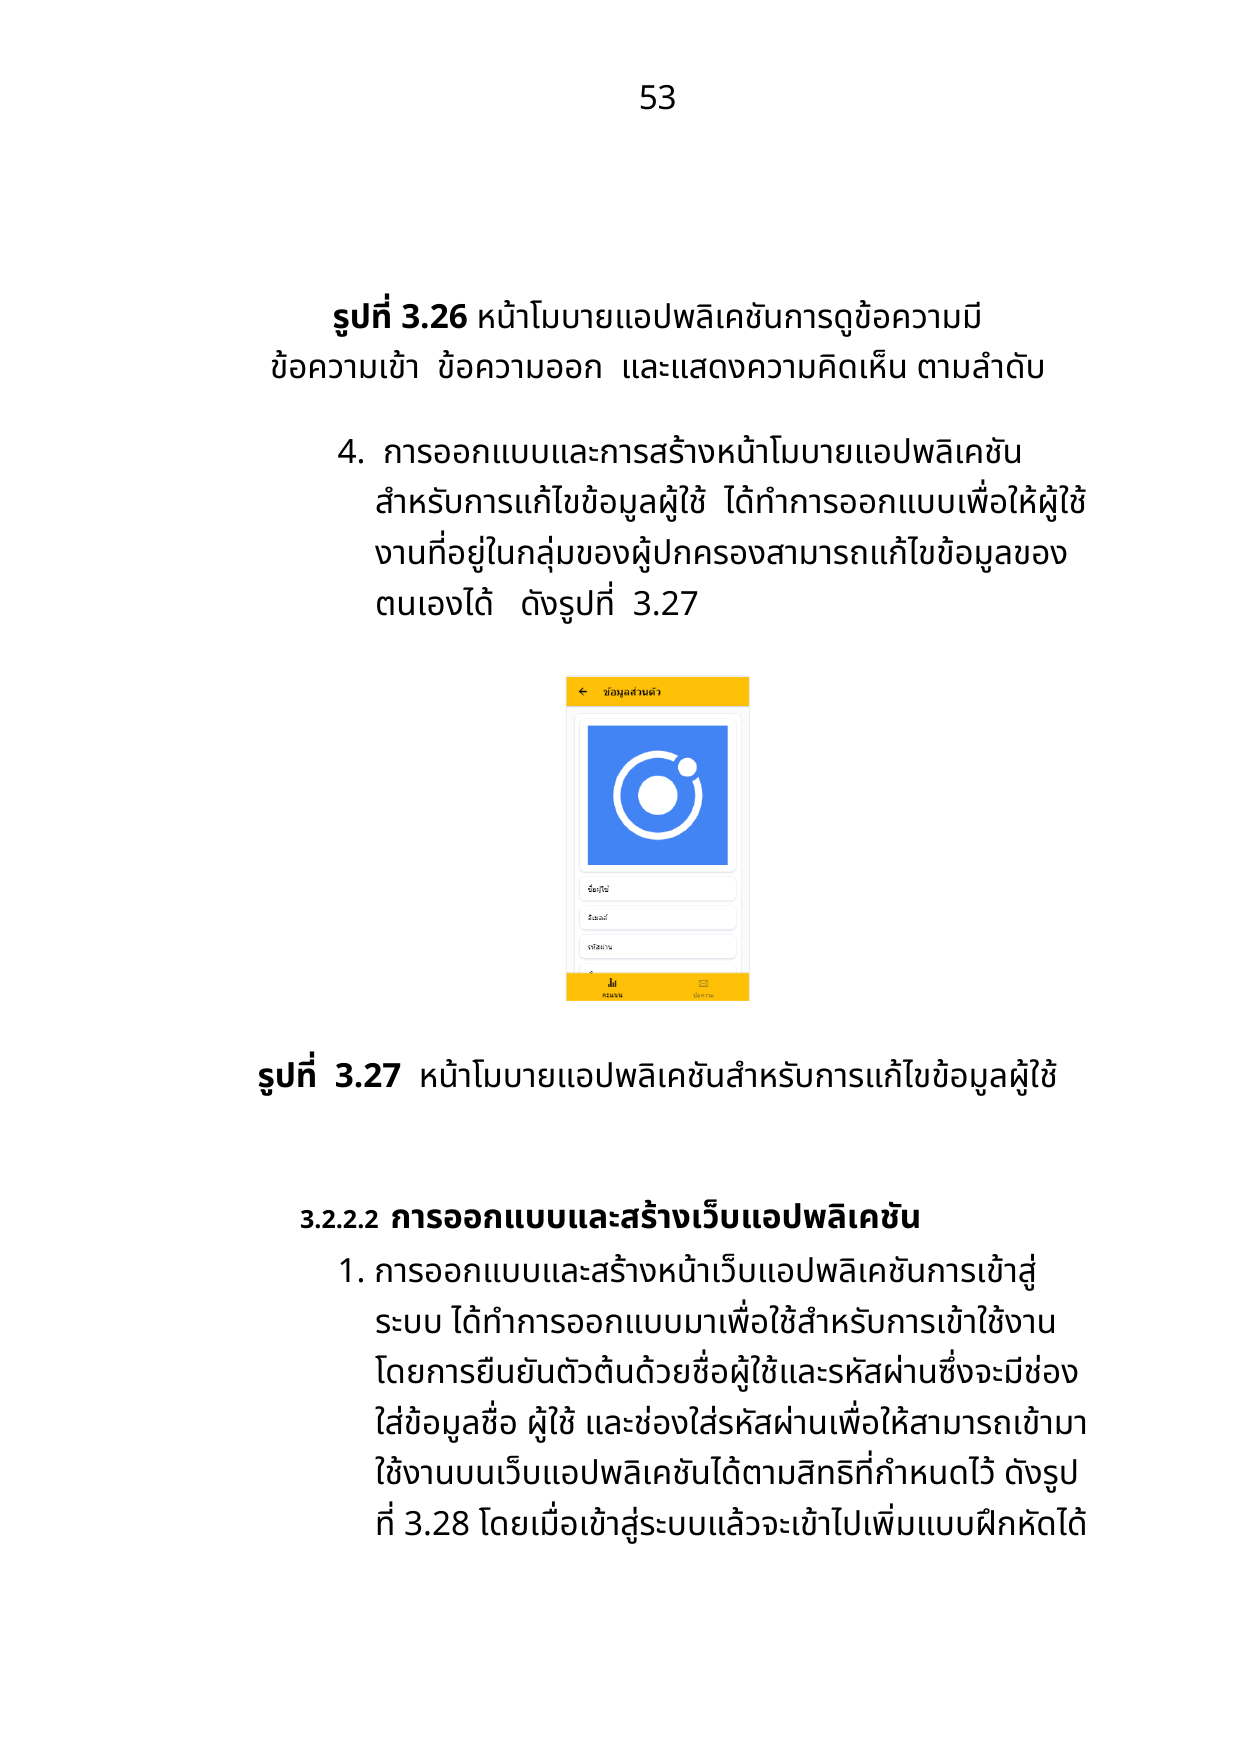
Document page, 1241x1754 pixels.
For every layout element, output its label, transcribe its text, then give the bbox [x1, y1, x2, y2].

text ข้อความเข้า ข้อความออก และแสดงความคิดเห็น ตามลำดับ [225, 343, 1090, 394]
text รูปที่ 3.26 หน้าโมบายแอปพลิเคชันการดูข้อความมี [225, 293, 1090, 343]
text 4. การออกแบบและการสร้างหน้าโมบายแอปพลิเคชันสำหรับการแก้ไขข้อมูลผู้ใช้ ได้ทำการออกแบบเพื่อให้ผู้ใช้งานที่อยู่ในกลุ่มของผู้ปกครองสามารถแก้ไขข้อมูลของตนเองได้ ดังรูปที่ 3.27 [337, 428, 1090, 630]
text 1. การออกแบบและสร้างหน้าเว็บแอปพลิเคชันการเข้าสู่ระบบ ได้ทำการออกแบบมาเพื่อใช้สำหรับการเข้าใช้งานโดยการยืนยันตัวต้นด้วยชื่อผู้ใช้และรหัสผ่านซึ่งจะมีช่องใส่ข้อมูลชื่อ ผู้ใช้ และช่องใส่รหัสผ่านเพื่อให้สามารถเข้ามาใช้งานบนเว็บแอปพลิเคชันได้ตามสิทธิที่กำหนดไว้ ดังรูปที่ 3.28 โดยเมื่อเข้าสู่ระบบแล้วจะเข้าไปเพิ่มแบบฝึกหัดได้ [337, 1247, 1090, 1550]
text 3.2.2.2 การออกแบบและสร้างเว็บแอปพลิเคชัน [225, 1193, 1090, 1243]
picture [565, 675, 750, 1001]
text รูปที่ 3.27 หน้าโมบายแอปพลิเคชันสำหรับการแก้ไขข้อมูลผู้ใช้ [225, 1051, 1090, 1102]
